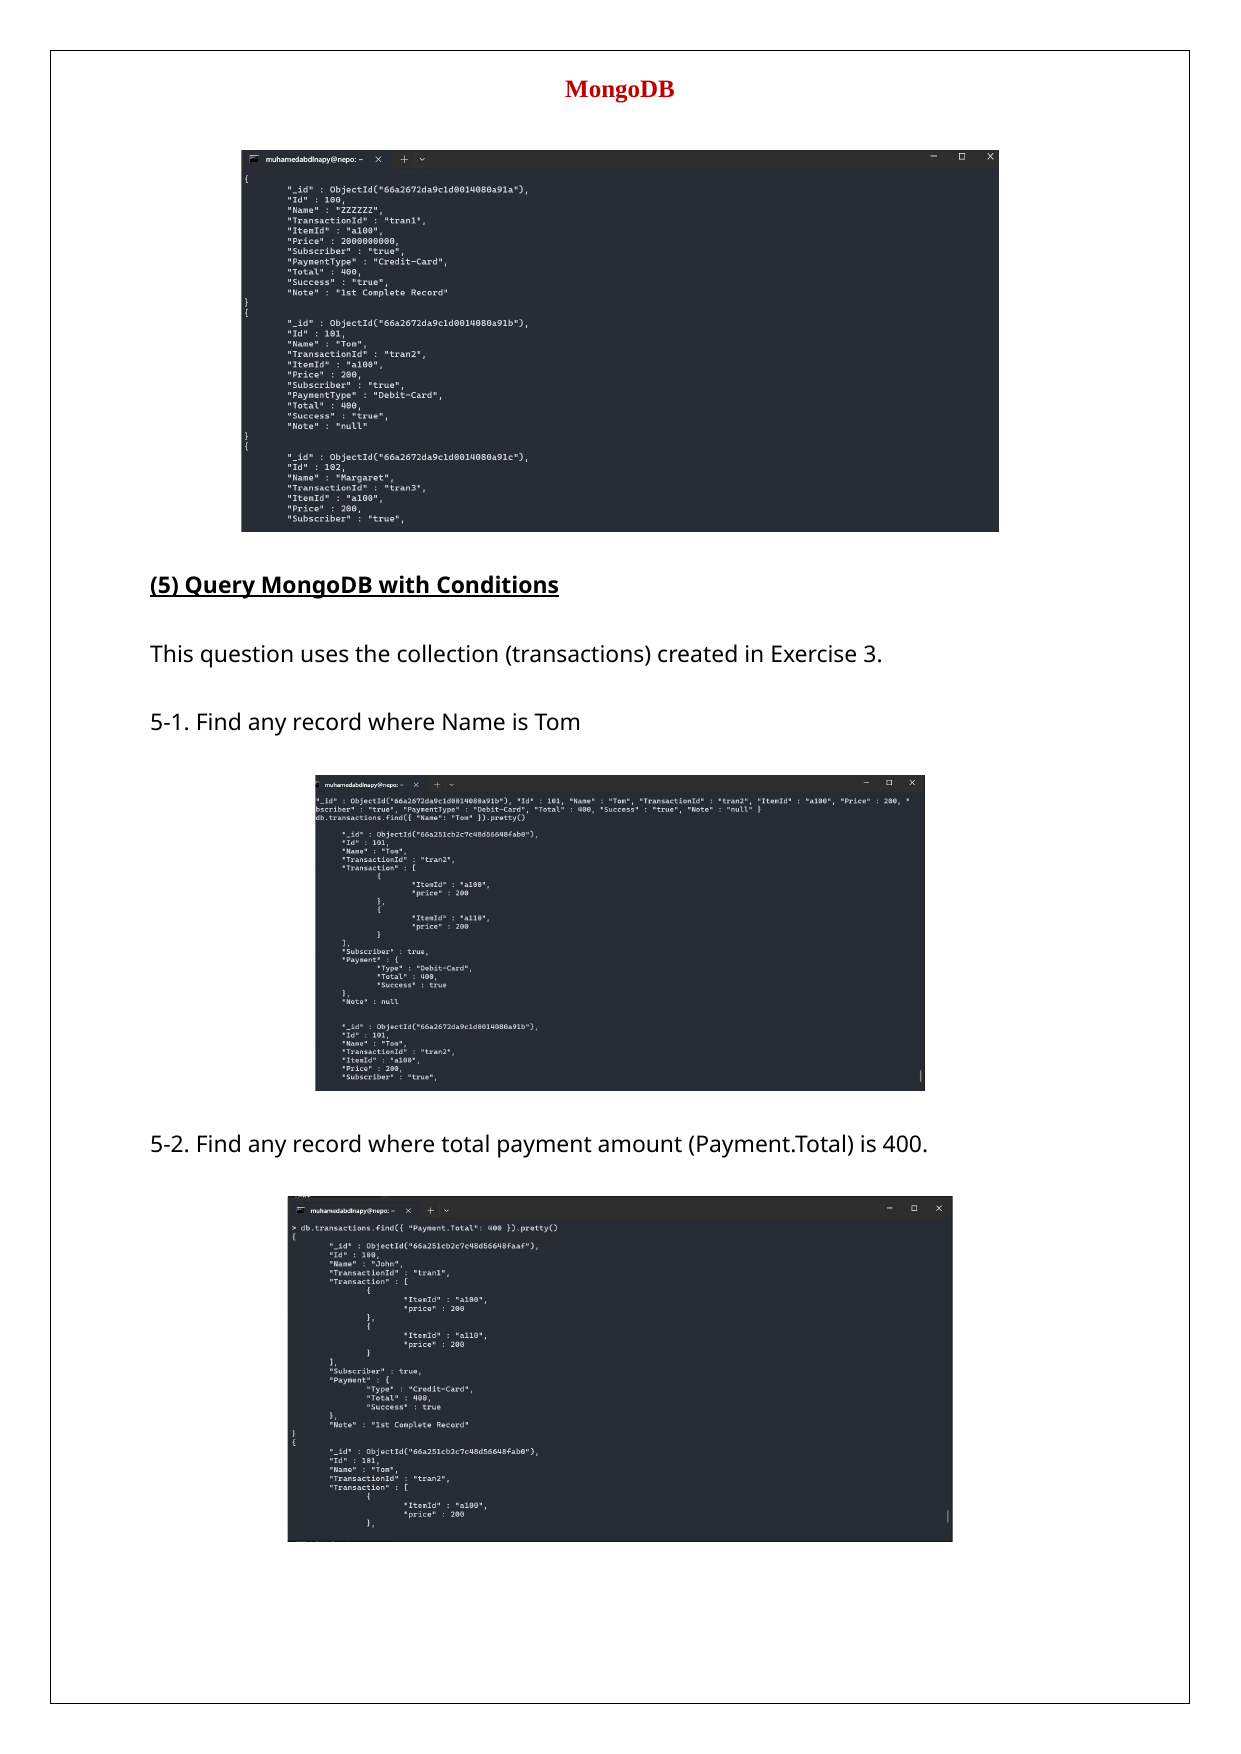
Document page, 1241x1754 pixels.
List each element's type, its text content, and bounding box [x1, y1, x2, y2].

text This question uses the collection (transactions) created in Exercise 3. [150, 637, 1090, 669]
text (5) Query MongoDB with Conditions [150, 569, 1090, 600]
picture [315, 775, 925, 1091]
picture [287, 1196, 953, 1542]
text 5-2. Find any record where total payment amount (Payment.Total) is 400. [150, 1128, 1090, 1159]
text 5-1. Find any record where Name is Tom [150, 706, 1090, 737]
picture [241, 150, 999, 532]
